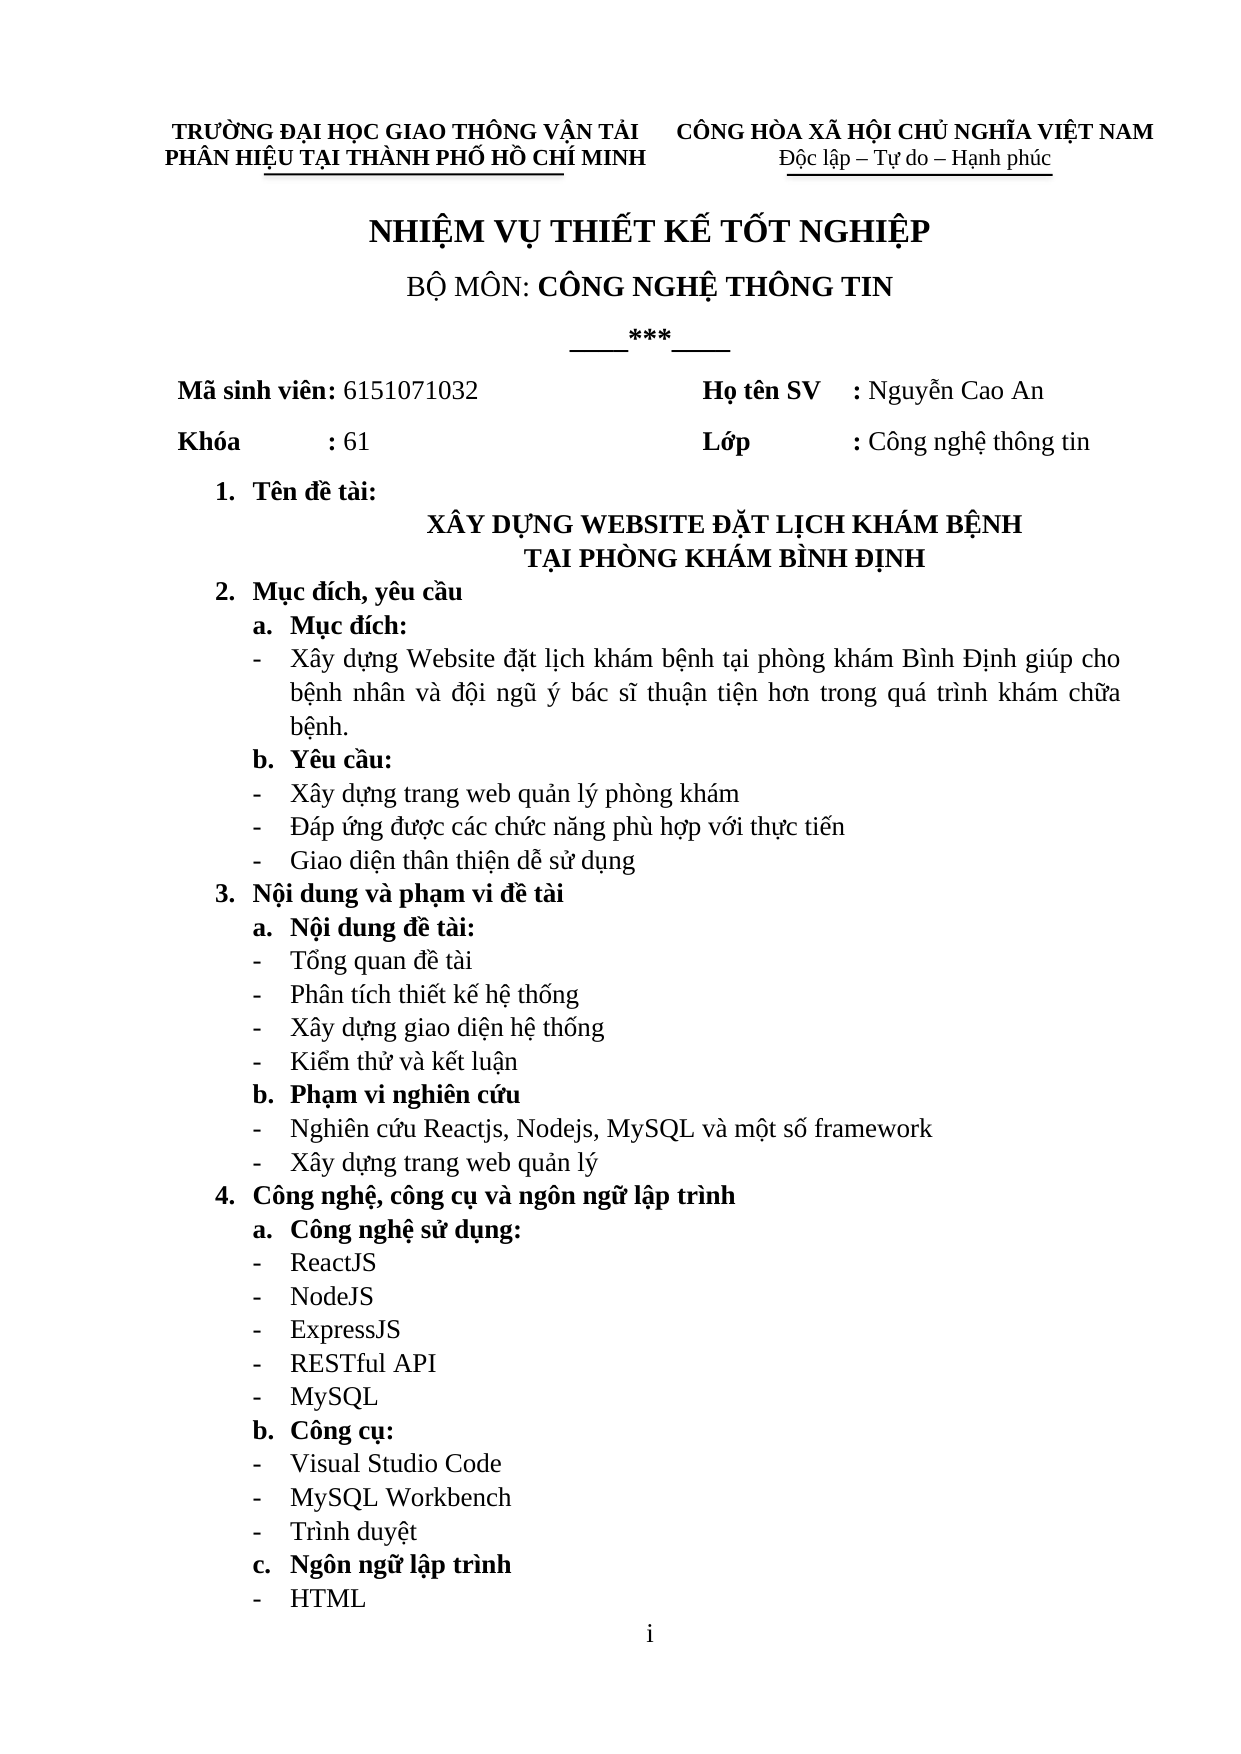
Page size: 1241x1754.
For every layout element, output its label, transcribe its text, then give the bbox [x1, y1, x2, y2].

list Yêu cầu: [252, 743, 1122, 774]
list Ngôn ngữ lập trình [252, 1548, 1122, 1579]
list ExpressJS [252, 1313, 1122, 1344]
list Trình duyệt [252, 1515, 1122, 1546]
text NHIỆM VỤ THIẾT KẾ TỐT NGHIỆP [177, 211, 1122, 249]
text ____***____ [177, 322, 1122, 355]
list Phạm vi nghiên cứu [252, 1079, 1122, 1110]
text BỘ MÔN: CÔNG NGHỆ THÔNG TIN [177, 269, 1122, 302]
list Nghiên cứu Reactjs, Nodejs, MySQL và một số framework [252, 1112, 1122, 1143]
picture [259, 172, 569, 184]
list Xây dựng Website đặt lịch khám bệnh tại phòng khám Bình Định giúp cho bệnh nhân và đội ngũ ý bác sĩ thuận tiện hơn trong quá trình khám chữa bệnh. [252, 643, 1122, 741]
list Công nghệ, công cụ và ngôn ngữ lập trình [215, 1179, 1122, 1210]
list Phân tích thiết kế hệ thống [252, 978, 1122, 1009]
list NodeJS [252, 1280, 1122, 1311]
list Mục đích, yêu cầu [215, 576, 1122, 607]
list HTML [252, 1582, 1122, 1613]
list Xây dựng giao diện hệ thống [252, 1012, 1122, 1043]
list XÂY DỰNG WEBSITE ĐẶT LỊCH KHÁM BỆNH [327, 508, 1122, 539]
list Công cụ: [252, 1414, 1122, 1445]
list Visual Studio Code [252, 1448, 1122, 1479]
table_cell PHÂN HIỆU TẠI THÀNH PHỐ HỒ CHÍ MINH [147, 145, 664, 211]
text Khóa : 61 Lớp : Công nghệ thông tin [177, 425, 1122, 456]
table_header CÔNG HÒA XÃ HỘI CHỦ NGHĨA VIỆT NAM [664, 118, 1166, 144]
list Giao diện thân thiện dễ sử dụng [252, 844, 1122, 875]
list ReactJS [252, 1246, 1122, 1277]
list Nội dung và phạm vi đề tài [215, 877, 1122, 908]
list Xây dựng trang web quản lý [252, 1146, 1122, 1177]
list Nội dung đề tài: [252, 911, 1122, 942]
list TẠI PHÒNG KHÁM BÌNH ĐỊNH [327, 542, 1122, 573]
list Đáp ứng được các chức năng phù hợp với thực tiến [252, 810, 1122, 841]
list Công nghệ sử dụng: [252, 1213, 1122, 1244]
list Tên đề tài: [215, 475, 1122, 506]
list Kiểm thử và kết luận [252, 1045, 1122, 1076]
text Mã sinh viên : 6151071032 Họ tên SV : Nguyễn Cao An [177, 374, 1122, 406]
list Tổng quan đề tài [252, 944, 1122, 976]
list MySQL Workbench [252, 1481, 1122, 1512]
list Xây dựng trang web quản lý phòng khám [252, 777, 1122, 808]
list MySQL [252, 1381, 1122, 1412]
list RESTful API [252, 1347, 1122, 1378]
table_cell Độc lập – Tự do – Hạnh phúc [664, 145, 1166, 211]
table_header TRƯỜNG ĐẠI HỌC GIAO THÔNG VẬN TẢI [147, 118, 664, 144]
picture [781, 171, 1058, 185]
list Mục đích: [252, 609, 1122, 640]
